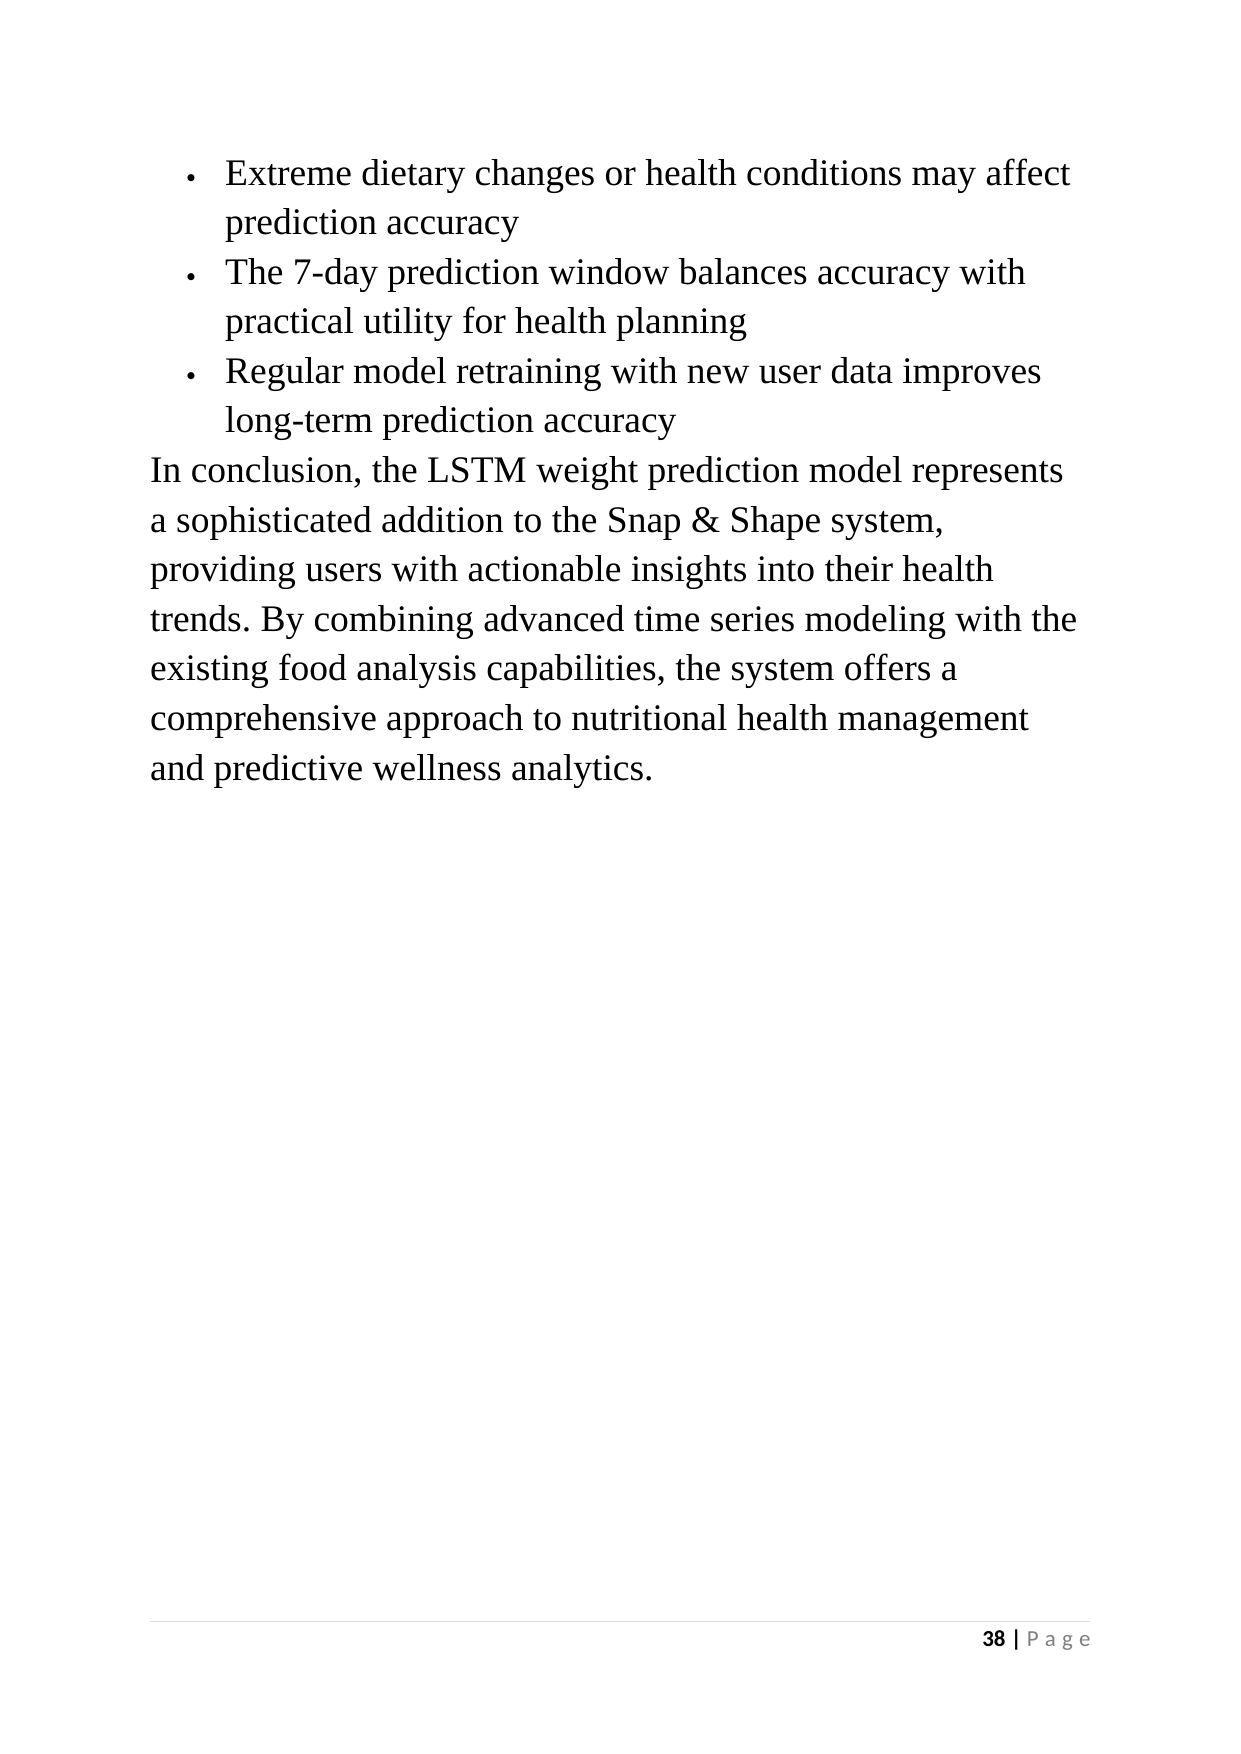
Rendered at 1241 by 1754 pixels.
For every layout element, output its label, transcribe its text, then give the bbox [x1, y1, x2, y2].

list Regular model retraining with new user data improves long-term prediction accuracy [187, 348, 1090, 441]
list The 7-day prediction window balances accuracy with practical utility for health planning [187, 249, 1090, 342]
list Extreme dietary changes or health conditions may affect prediction accuracy [187, 150, 1090, 243]
text In conclusion, the LSTM weight prediction model represents a sophisticated addition to the Snap & Shape system, providing users with actionable insights into their health trends. By combining advanced time series modeling with the existing food analysis capabilities, the system offers a comprehensive approach to nutritional health management and predictive wellness analytics. [150, 447, 1090, 788]
